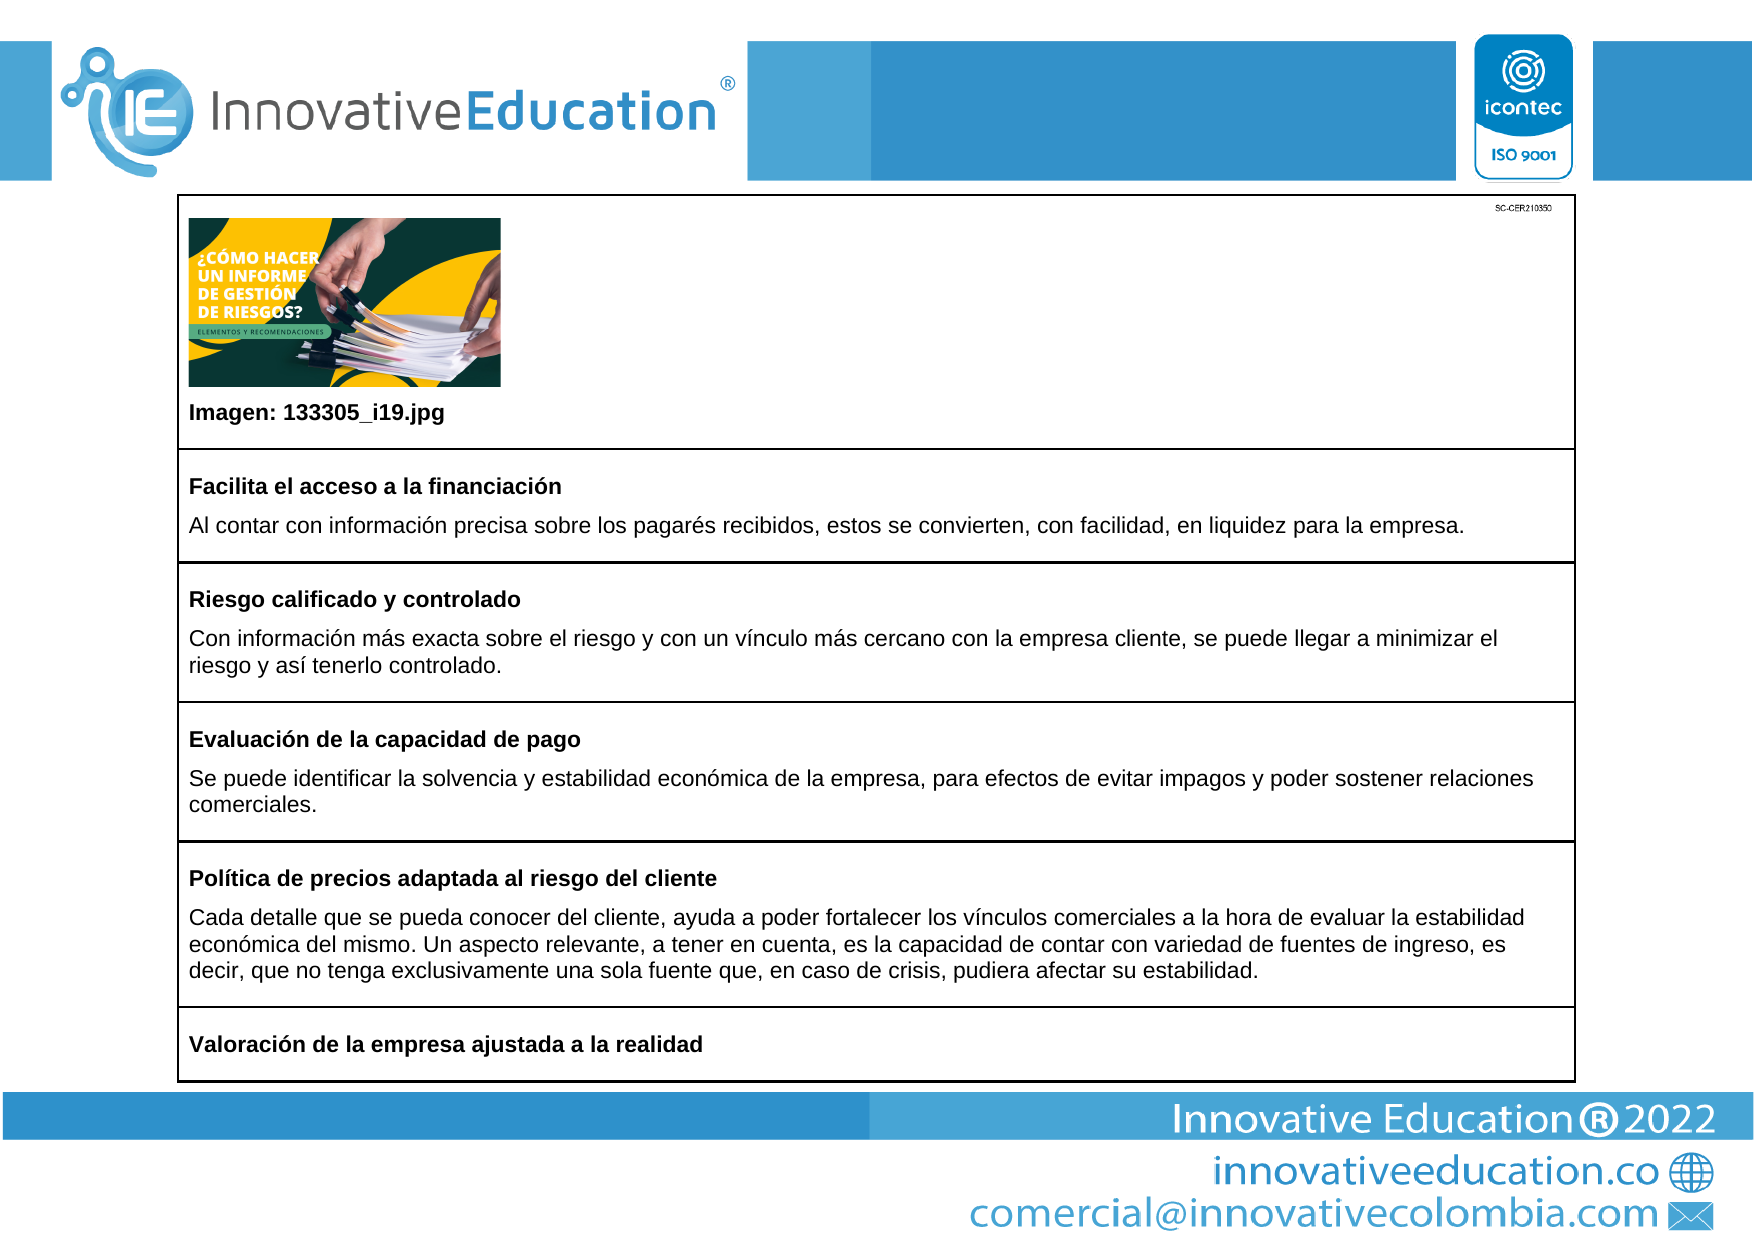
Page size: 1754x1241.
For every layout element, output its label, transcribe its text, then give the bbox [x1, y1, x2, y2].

picture [188, 218, 501, 387]
picture [1471, 32, 1576, 194]
table_cell Imagen: 133305_i19.jpg [179, 196, 1574, 448]
picture [1593, 28, 1752, 194]
table_cell Facilita el acceso a la financiación Al contar con información precisa sobre los pagarés recibidos, estos se convierten, con facilidad, en liquidez para la empresa. [179, 450, 1574, 561]
table_cell Política de precios adaptada al riesgo del cliente Cada detalle que se pueda conocer del cliente, ayuda a poder fortalecer los vínculos comerciales a la hora de evaluar la estabilidad económica del mismo. Un aspecto relevante, a tener en cuenta, es la capacidad de contar con variedad de fuentes de ingreso, es decir, que no tenga exclusivamente una sola fuente que, en caso de crisis, pudiera afectar su estabilidad. [179, 843, 1574, 1006]
picture [2, 1091, 1754, 1237]
table_cell Riesgo calificado y controlado Con información más exacta sobre el riesgo y con un vínculo más cercano con la empresa cliente, se puede llegar a minimizar el riesgo y así tenerlo controlado. [179, 564, 1574, 701]
picture [0, 28, 1456, 194]
table_cell Evaluación de la capacidad de pago Se puede identificar la solvencia y estabilidad económica de la empresa, para efectos de evitar impagos y poder sostener relaciones comerciales. [179, 703, 1574, 840]
